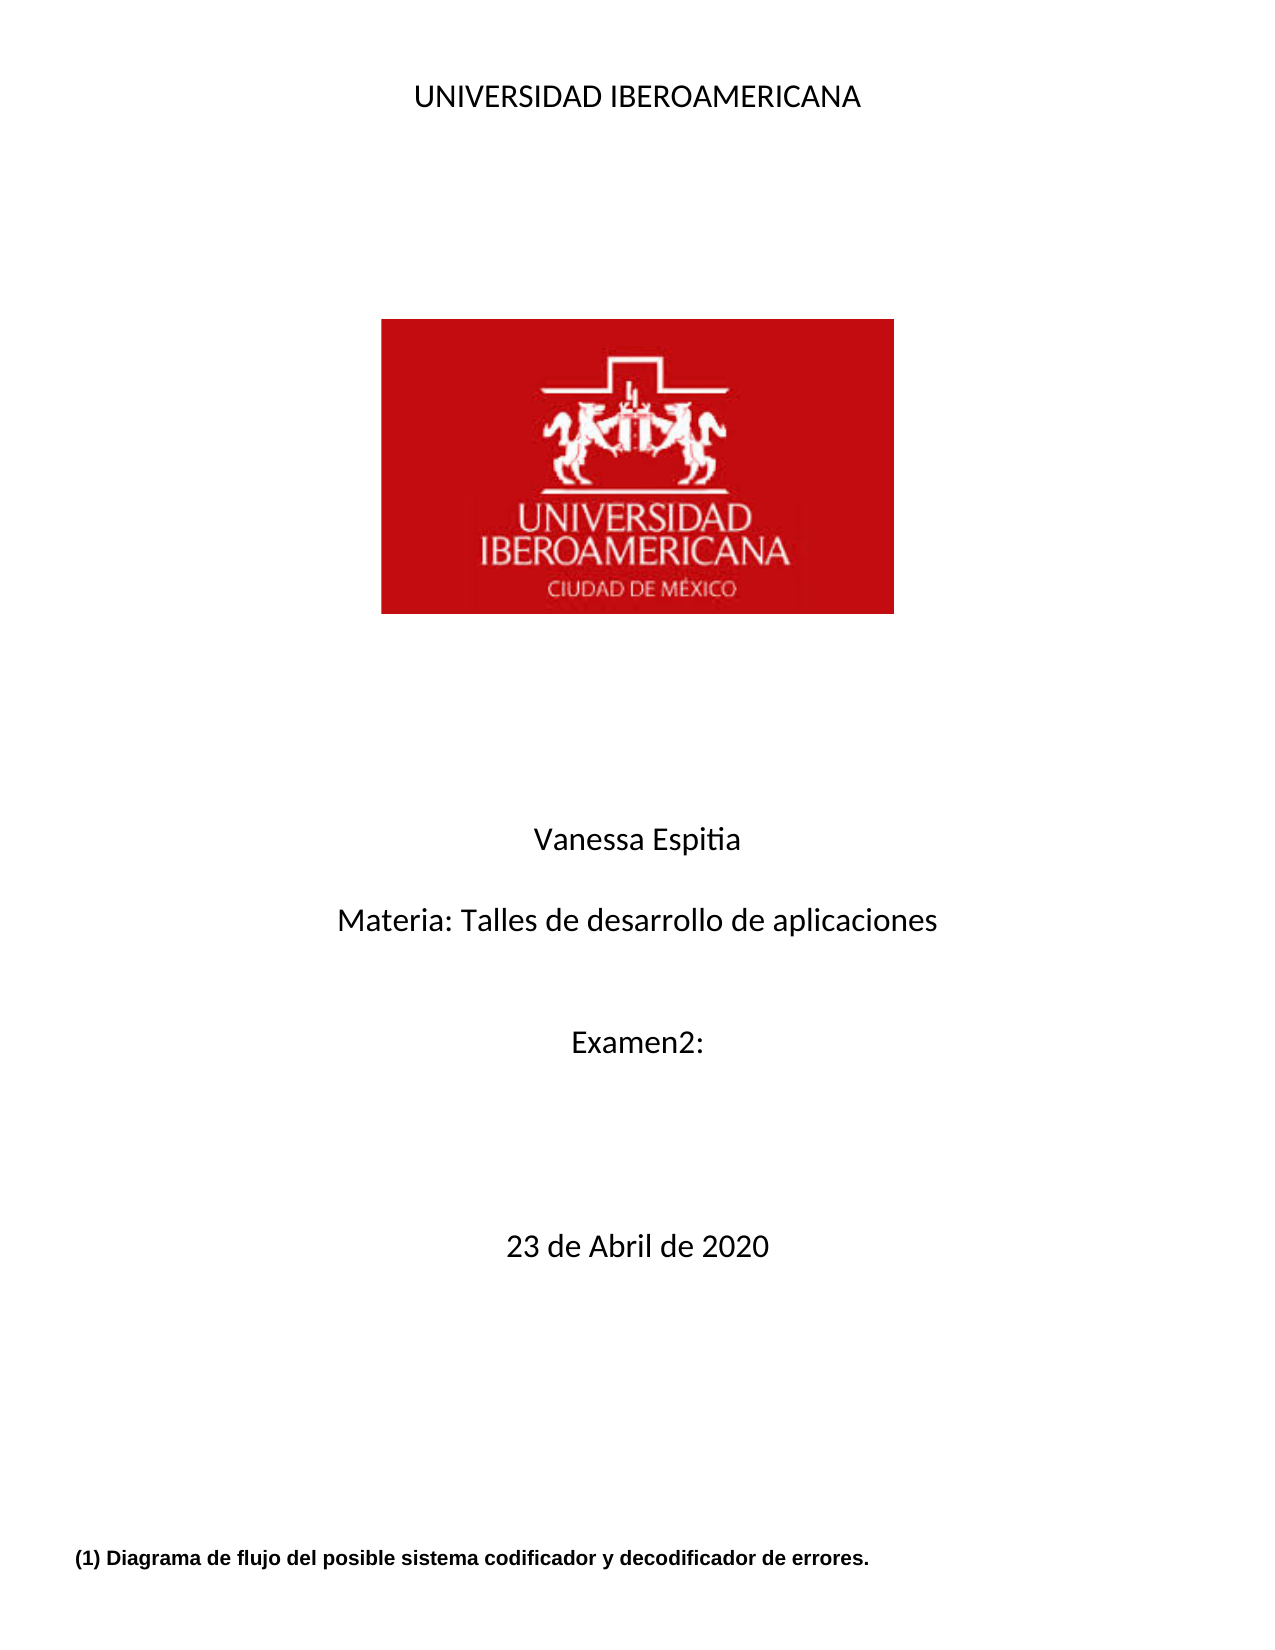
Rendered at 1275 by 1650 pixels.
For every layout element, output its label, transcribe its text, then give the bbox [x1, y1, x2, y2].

text UNIVERSIDAD IBEROAMERICANA [75, 75, 1200, 116]
picture [381, 319, 894, 614]
text Vanessa Espitia [75, 817, 1200, 858]
text Examen2: [75, 1021, 1200, 1062]
text 23 de Abril de 2020 [75, 1225, 1200, 1266]
text Materia: Talles de desarrollo de aplicaciones [75, 899, 1200, 940]
text (1) Diagrama de flujo del posible sistema codificador y decodificador de errores. [75, 1546, 1200, 1570]
